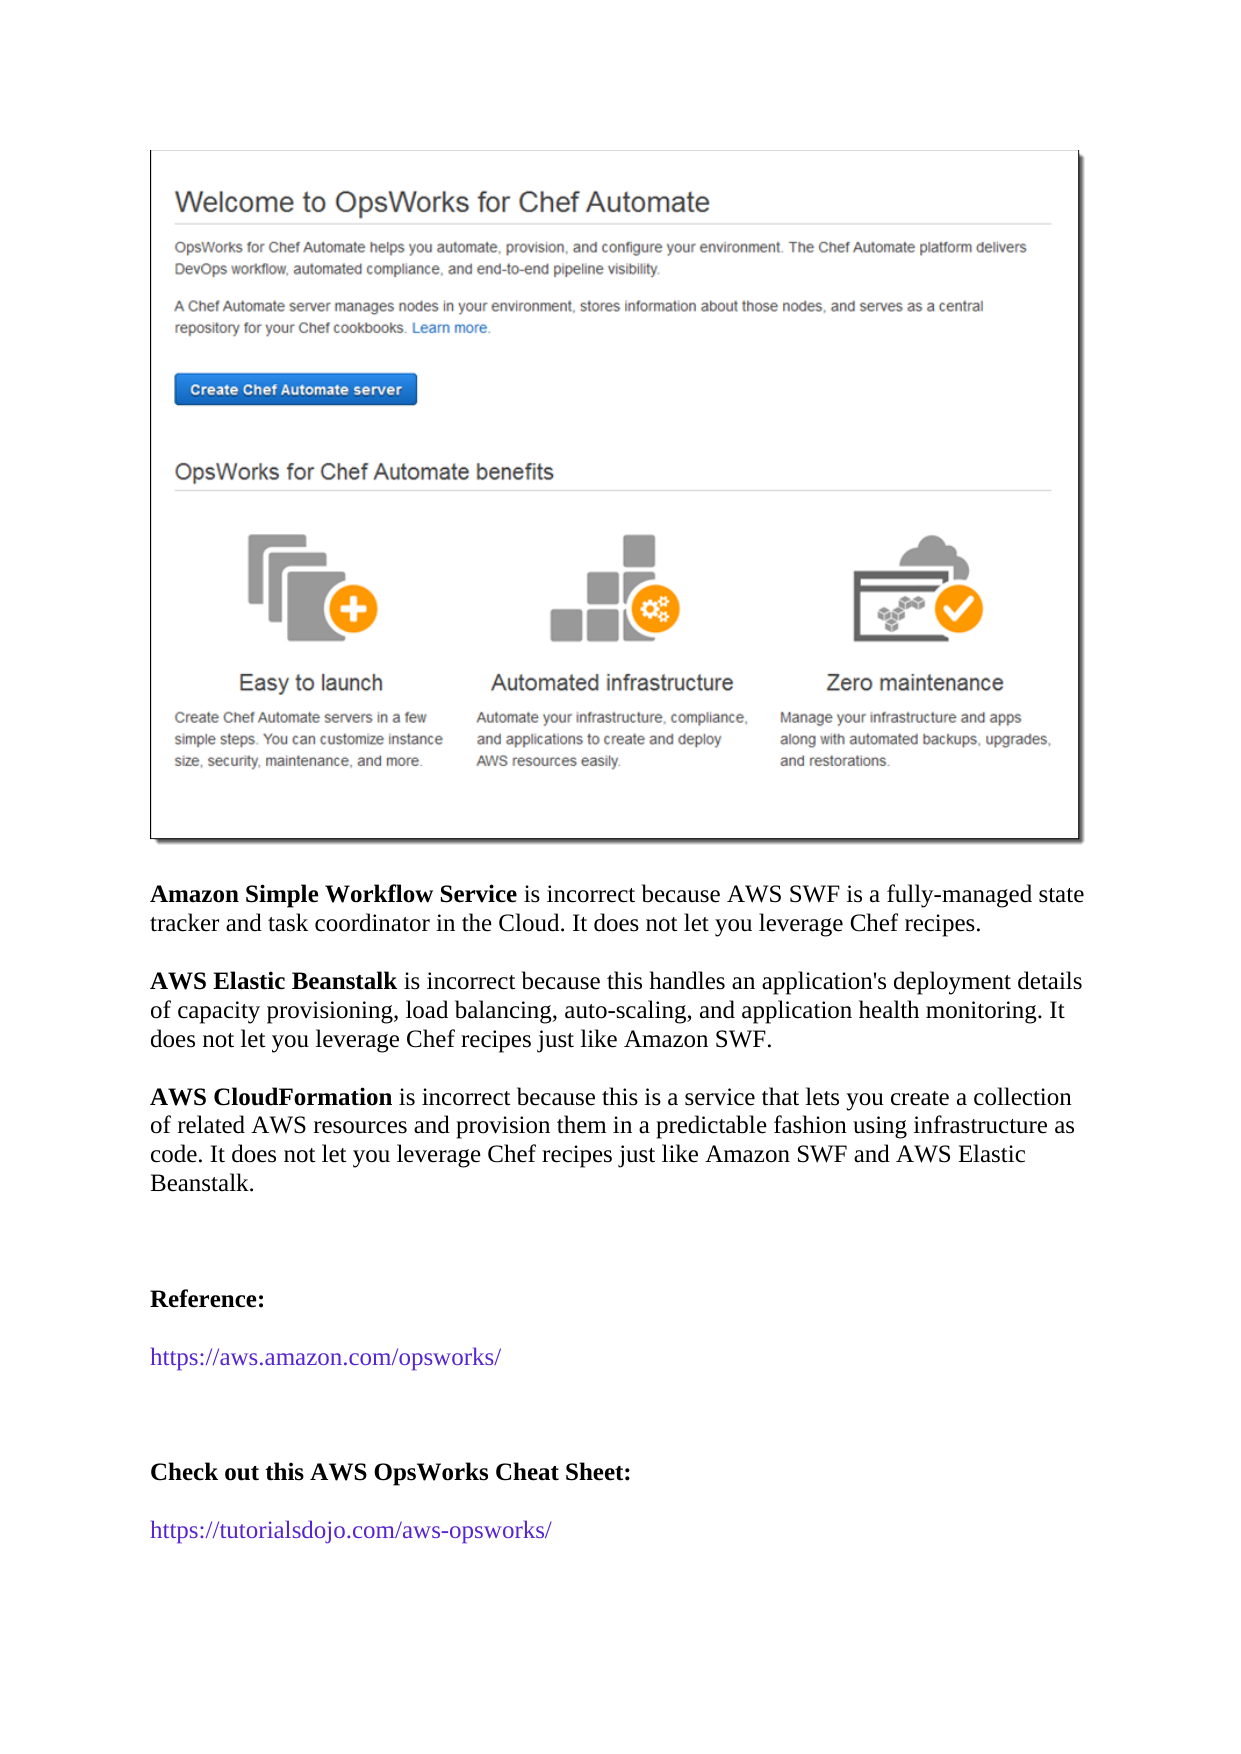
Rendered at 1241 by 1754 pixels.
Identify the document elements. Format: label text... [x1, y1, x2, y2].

text https://tutorialsdojo.com/aws-opsworks/ [150, 1515, 1090, 1544]
text AWS CloudFormation is incorrect because this is a service that lets you create a collection of related AWS resources and provision them in a predictable fashion using infrastructure as code. It does not let you leverage Chef recipes just like Amazon SWF and AWS Elastic Beanstalk. [150, 1082, 1090, 1197]
text Amazon Simple Workflow Service is incorrect because AWS SWF is a fully-managed state tracker and task coordinator in the Cloud. It does not let you leverage Chef recipes. [150, 879, 1090, 937]
text https://aws.amazon.com/opsworks/ [150, 1342, 1090, 1370]
picture [150, 150, 1091, 851]
text Check out this AWS OpsWorks Cheat Sheet: [150, 1457, 1090, 1486]
text Reference: [150, 1284, 1090, 1312]
text AWS Elastic Beanstalk is incorrect because this handles an application's deployment details of capacity provisioning, load balancing, auto-scaling, and application health monitoring. It does not let you leverage Chef recipes just like Amazon SWF. [150, 966, 1090, 1052]
